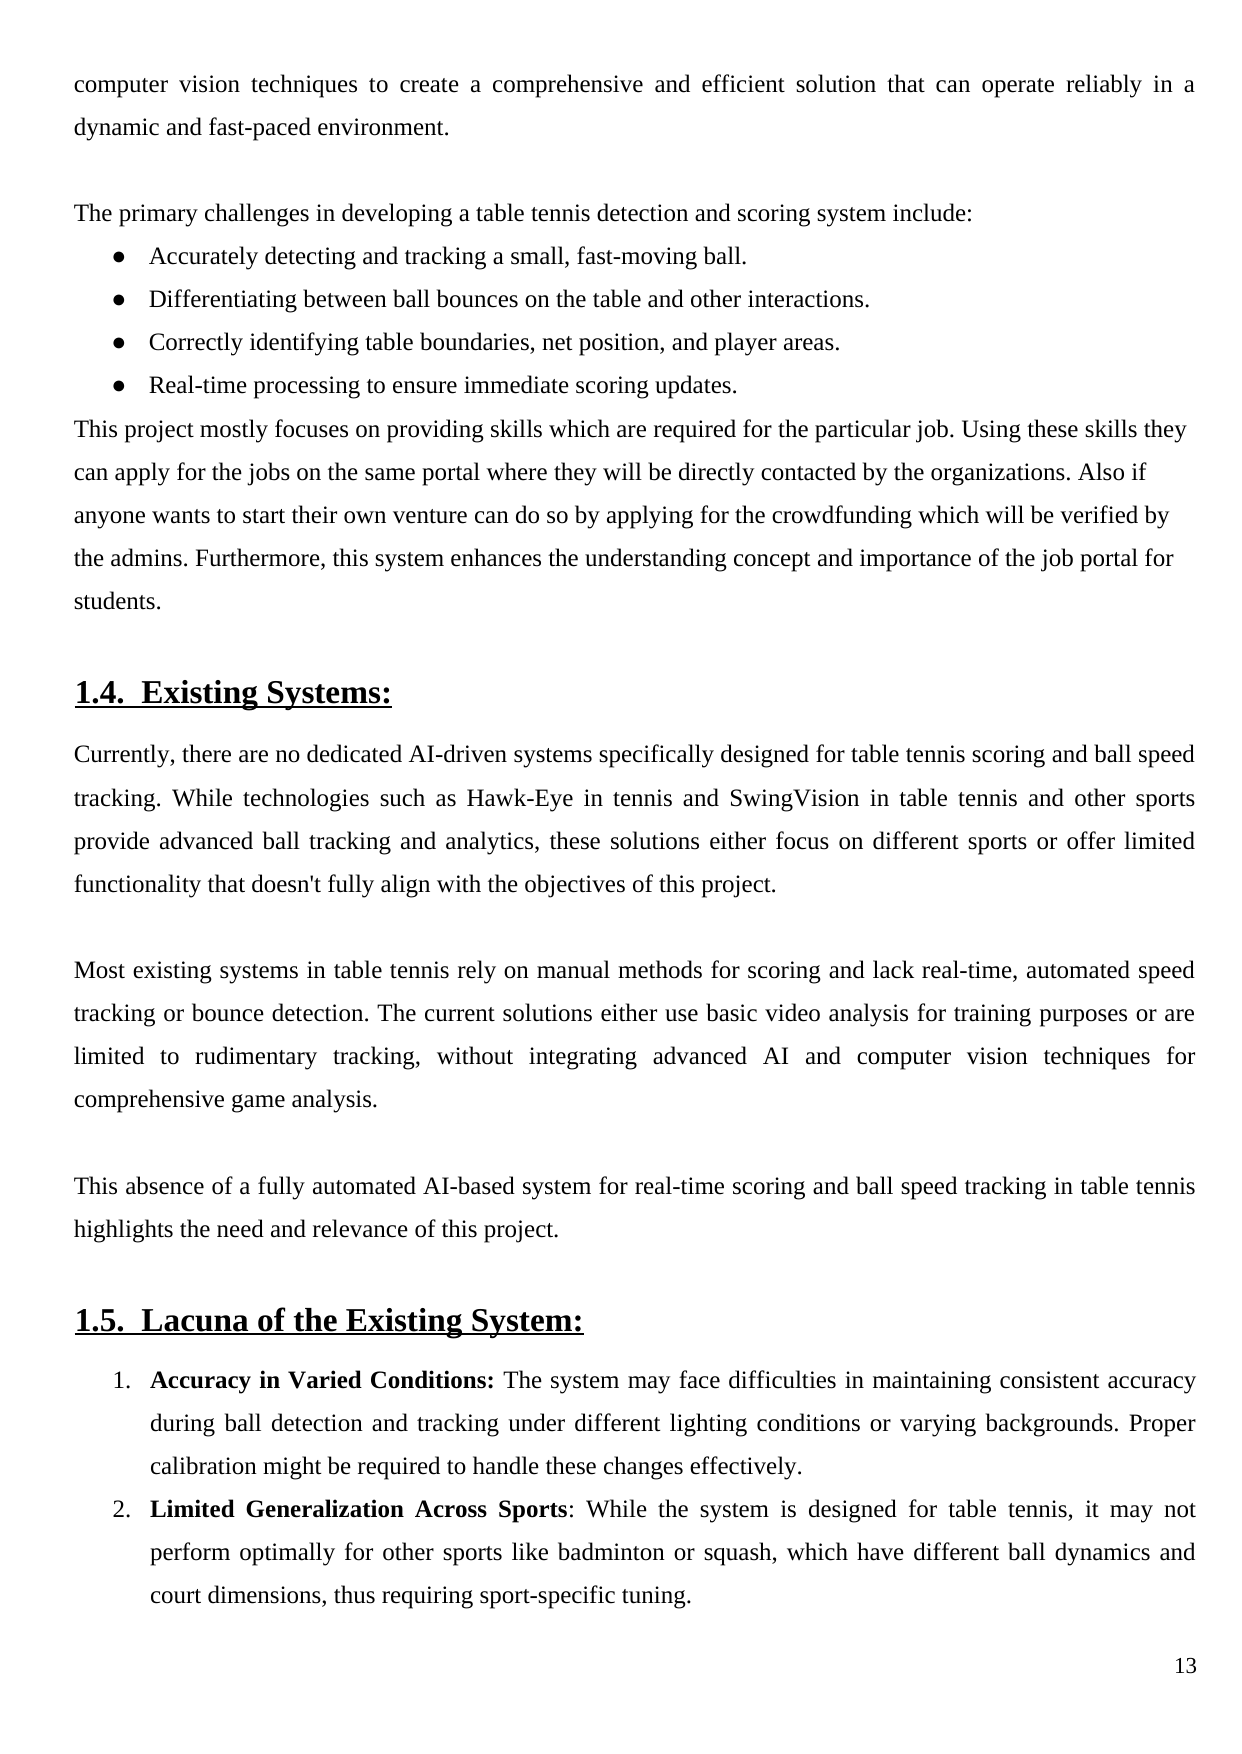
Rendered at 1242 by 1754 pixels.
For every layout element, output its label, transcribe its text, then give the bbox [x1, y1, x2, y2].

list Correctly identifying table boundaries, net position, and player areas. [111, 327, 1197, 356]
subtitle Lacuna of the Existing System: [74, 1300, 1197, 1338]
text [73, 69, 1197, 141]
text This project mostly focuses on providing skills which are required for the particular job. Using these skills they can apply for the jobs on the same portal where they will be directly contacted by the organizations. Also if anyone wants to start their own venture can do so by applying for the crowdfunding which will be verified by the admins. Furthermore, this system enhances the understanding concept and importance of the job portal for students. [73, 414, 1197, 615]
text Most existing systems in table tennis rely on manual methods for scoring and lack real-time, automated speed tracking or bounce detection. The current solutions either use basic video analysis for training purposes or are limited to rudimentary tracking, without integrating advanced AI and computer vision techniques for comprehensive game analysis. [73, 955, 1197, 1113]
list Differentiating between ball bounces on the table and other interactions. [111, 284, 1197, 313]
list Real-time processing to ensure immediate scoring updates. [111, 371, 1197, 399]
list Accurately detecting and tracking a small, fast-moving ball. [111, 241, 1197, 270]
list Accuracy in Varied Conditions: The system may face difficulties in maintaining consistent accuracy during ball detection and tracking under different lighting conditions or varying backgrounds. Proper calibration might be required to handle these changes effectively. [112, 1365, 1197, 1480]
text The primary challenges in developing a table tennis detection and scoring system include: [73, 198, 1197, 227]
text This absence of a fully automated AI-based system for real-time scoring and ball speed tracking in table tennis highlights the need and relevance of this project. [73, 1171, 1197, 1243]
text Currently, there are no dedicated AI-driven systems specifically designed for table tennis scoring and ball speed tracking. While technologies such as Hawk-Eye in tennis and SwingVision in table tennis and other sports provide advanced ball tracking and analytics, these solutions either focus on different sports or offer limited functionality that doesn't fully align with the objectives of this project. [73, 739, 1197, 898]
list Limited Generalization Across Sports: While the system is designed for table tennis, it may not perform optimally for other sports like badminton or squash, which have different ball dynamics and court dimensions, thus requiring sport-specific tuning. [112, 1494, 1197, 1609]
subtitle Existing Systems: [74, 672, 1197, 711]
